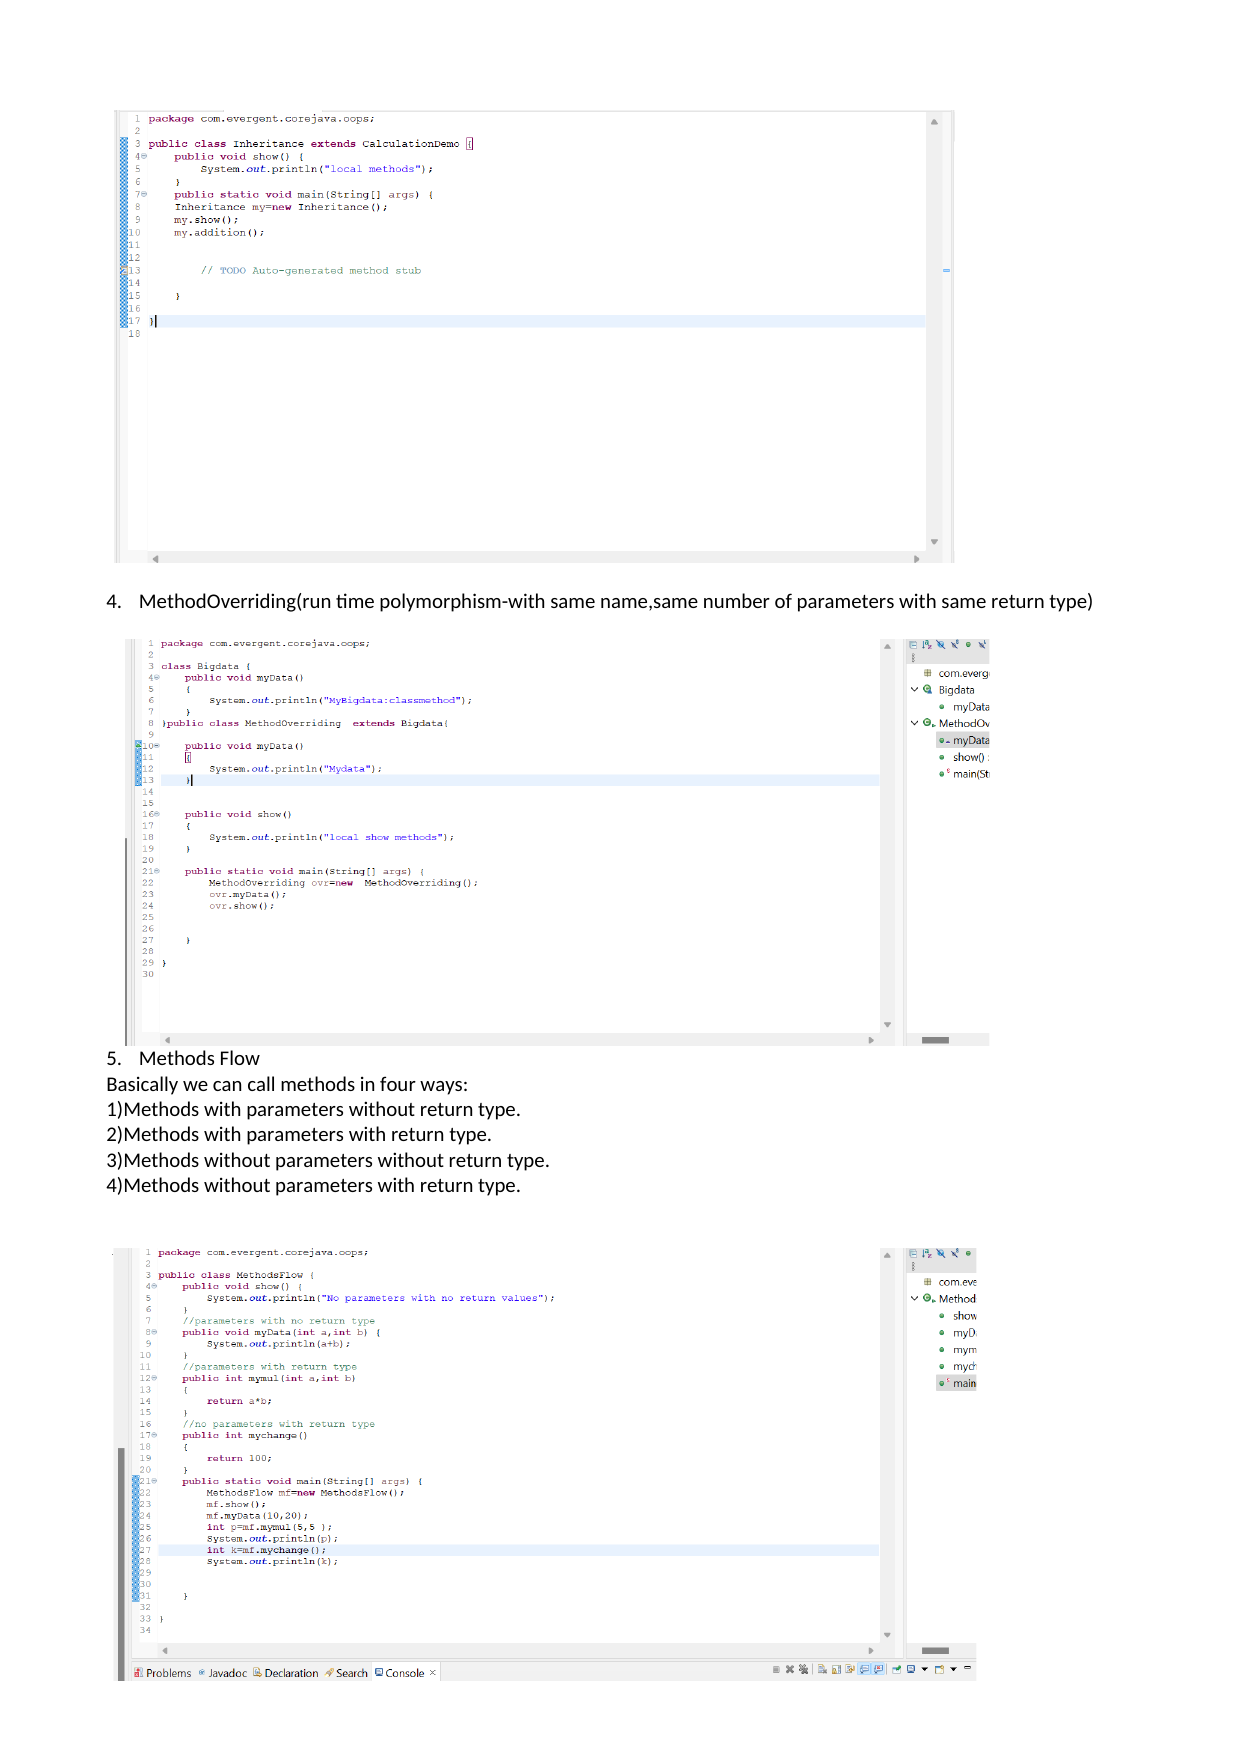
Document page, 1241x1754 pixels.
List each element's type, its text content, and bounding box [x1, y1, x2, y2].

list 1)Methods with parameters without return type. [106, 1096, 1148, 1122]
list Basically we can call methods in four ways: [106, 1071, 1148, 1096]
picture [114, 110, 955, 563]
list 3)Methods without parameters without return type. [106, 1147, 1148, 1172]
list 4)Methods without parameters with return type. [106, 1172, 1148, 1198]
list Methods Flow [106, 1045, 1148, 1071]
picture [112, 1248, 977, 1681]
picture [125, 639, 990, 1046]
list 2)Methods with parameters with return type. [106, 1122, 1148, 1147]
list MethodOverriding(run time polymorphism-with same name,same number of parameters with same return type) [106, 588, 1148, 614]
